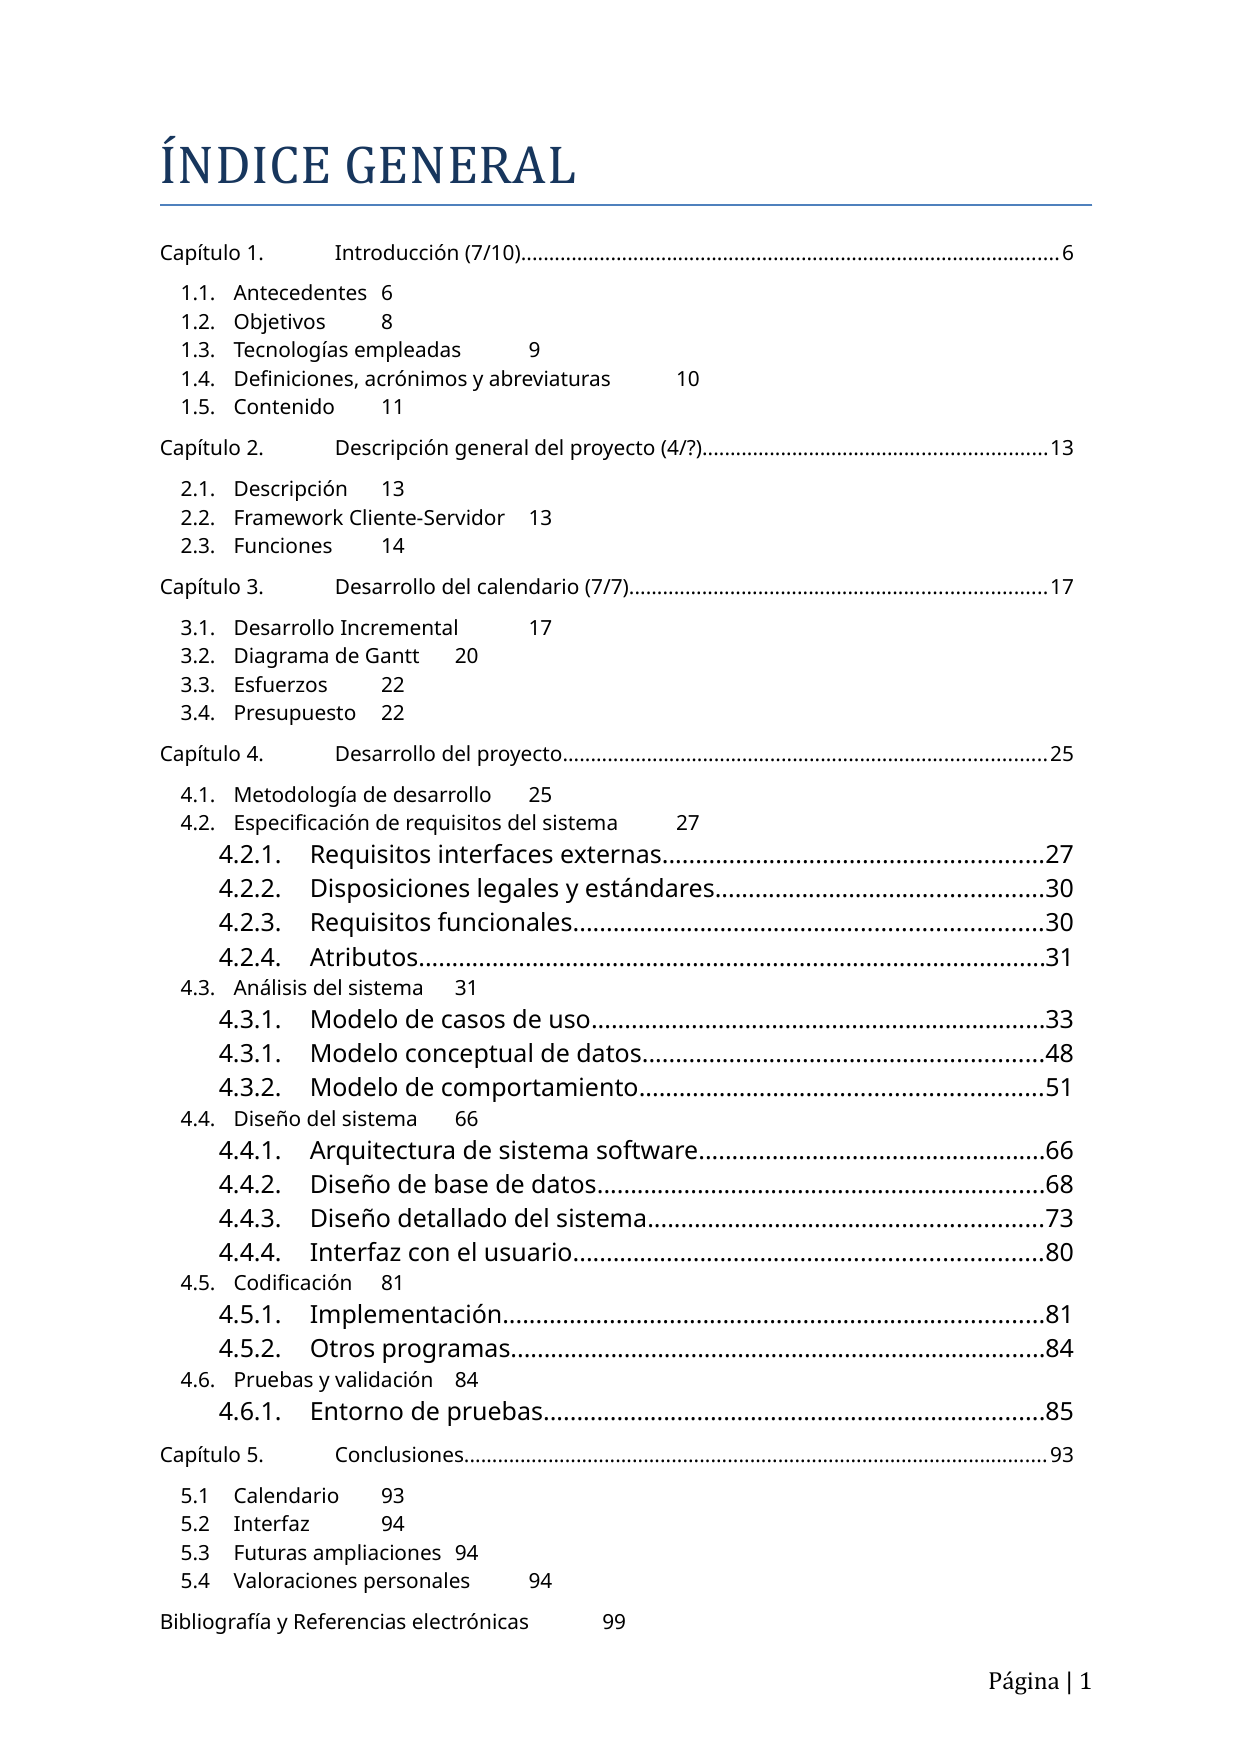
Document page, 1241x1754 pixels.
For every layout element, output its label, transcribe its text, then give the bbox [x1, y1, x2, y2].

text 2.1. Descripción 13 [180, 474, 1092, 503]
text Capítulo 3. Desarrollo del calendario (7/7) 17 [159, 572, 1092, 600]
text 5.4 Valoraciones personales 94 [180, 1566, 1092, 1595]
text 3.4. Presupuesto 22 [180, 698, 1092, 727]
text 4.4.1. Arquitectura de sistema software 66 [218, 1132, 1092, 1166]
text 4.3. Análisis del sistema 31 [180, 973, 1092, 1002]
text 4.4.2. Diseño de base de datos 68 [218, 1166, 1092, 1200]
text 5.2 Interfaz 94 [180, 1509, 1092, 1538]
text 4.4.4. Interfaz con el usuario 80 [218, 1234, 1092, 1268]
text 4.3.1. Modelo de casos de uso 33 [218, 1002, 1092, 1036]
text 4.2.2. Disposiciones legales y estándares 30 [218, 871, 1092, 905]
text 5.3 Futuras ampliaciones 94 [180, 1538, 1092, 1566]
text 4.2.4. Atributos 31 [218, 939, 1092, 973]
text 1.1. Antecedentes 6 [180, 278, 1092, 307]
title ÍNDICE GENERAL [159, 132, 1092, 206]
text 4.2.3. Requisitos funcionales 30 [218, 905, 1092, 939]
text 4.3.2. Modelo de comportamiento 51 [218, 1070, 1092, 1104]
text Capítulo 4. Desarrollo del proyecto 25 [159, 739, 1092, 768]
text 4.4.3. Diseño detallado del sistema 73 [218, 1200, 1092, 1234]
text 3.1. Desarrollo Incremental 17 [180, 613, 1092, 641]
text Capítulo 2. Descripción general del proyecto (4/?) 13 [159, 433, 1092, 462]
text Capítulo 1. Introducción (7/10) 6 [159, 238, 1092, 266]
text 5.1 Calendario 93 [180, 1481, 1092, 1509]
text 4.5. Codificación 81 [180, 1268, 1092, 1297]
text 1.3. Tecnologías empleadas 9 [180, 335, 1092, 364]
text 4.3.1. Modelo conceptual de datos 48 [218, 1036, 1092, 1070]
text 2.2. Framework Cliente-Servidor 13 [180, 503, 1092, 531]
text 4.5.1. Implementación 81 [218, 1297, 1092, 1331]
text 1.4. Definiciones, acrónimos y abreviaturas 10 [180, 364, 1092, 392]
text Capítulo 5. Conclusiones 93 [159, 1440, 1092, 1468]
text 4.6. Pruebas y validación 84 [180, 1365, 1092, 1393]
text 4.2.1. Requisitos interfaces externas 27 [218, 837, 1092, 871]
text 4.6.1. Entorno de pruebas 85 [218, 1393, 1092, 1428]
text 1.2. Objetivos 8 [180, 307, 1092, 335]
text Bibliografía y Referencias electrónicas 99 [159, 1607, 1092, 1636]
text 1.5. Contenido 11 [180, 392, 1092, 421]
text 4.1. Metodología de desarrollo 25 [180, 780, 1092, 808]
text 4.2. Especificación de requisitos del sistema 27 [180, 808, 1092, 837]
text 2.3. Funciones 14 [180, 531, 1092, 559]
text 3.3. Esfuerzos 22 [180, 670, 1092, 698]
text 4.4. Diseño del sistema 66 [180, 1104, 1092, 1132]
text 4.5.2. Otros programas 84 [218, 1331, 1092, 1365]
text 3.2. Diagrama de Gantt 20 [180, 641, 1092, 670]
